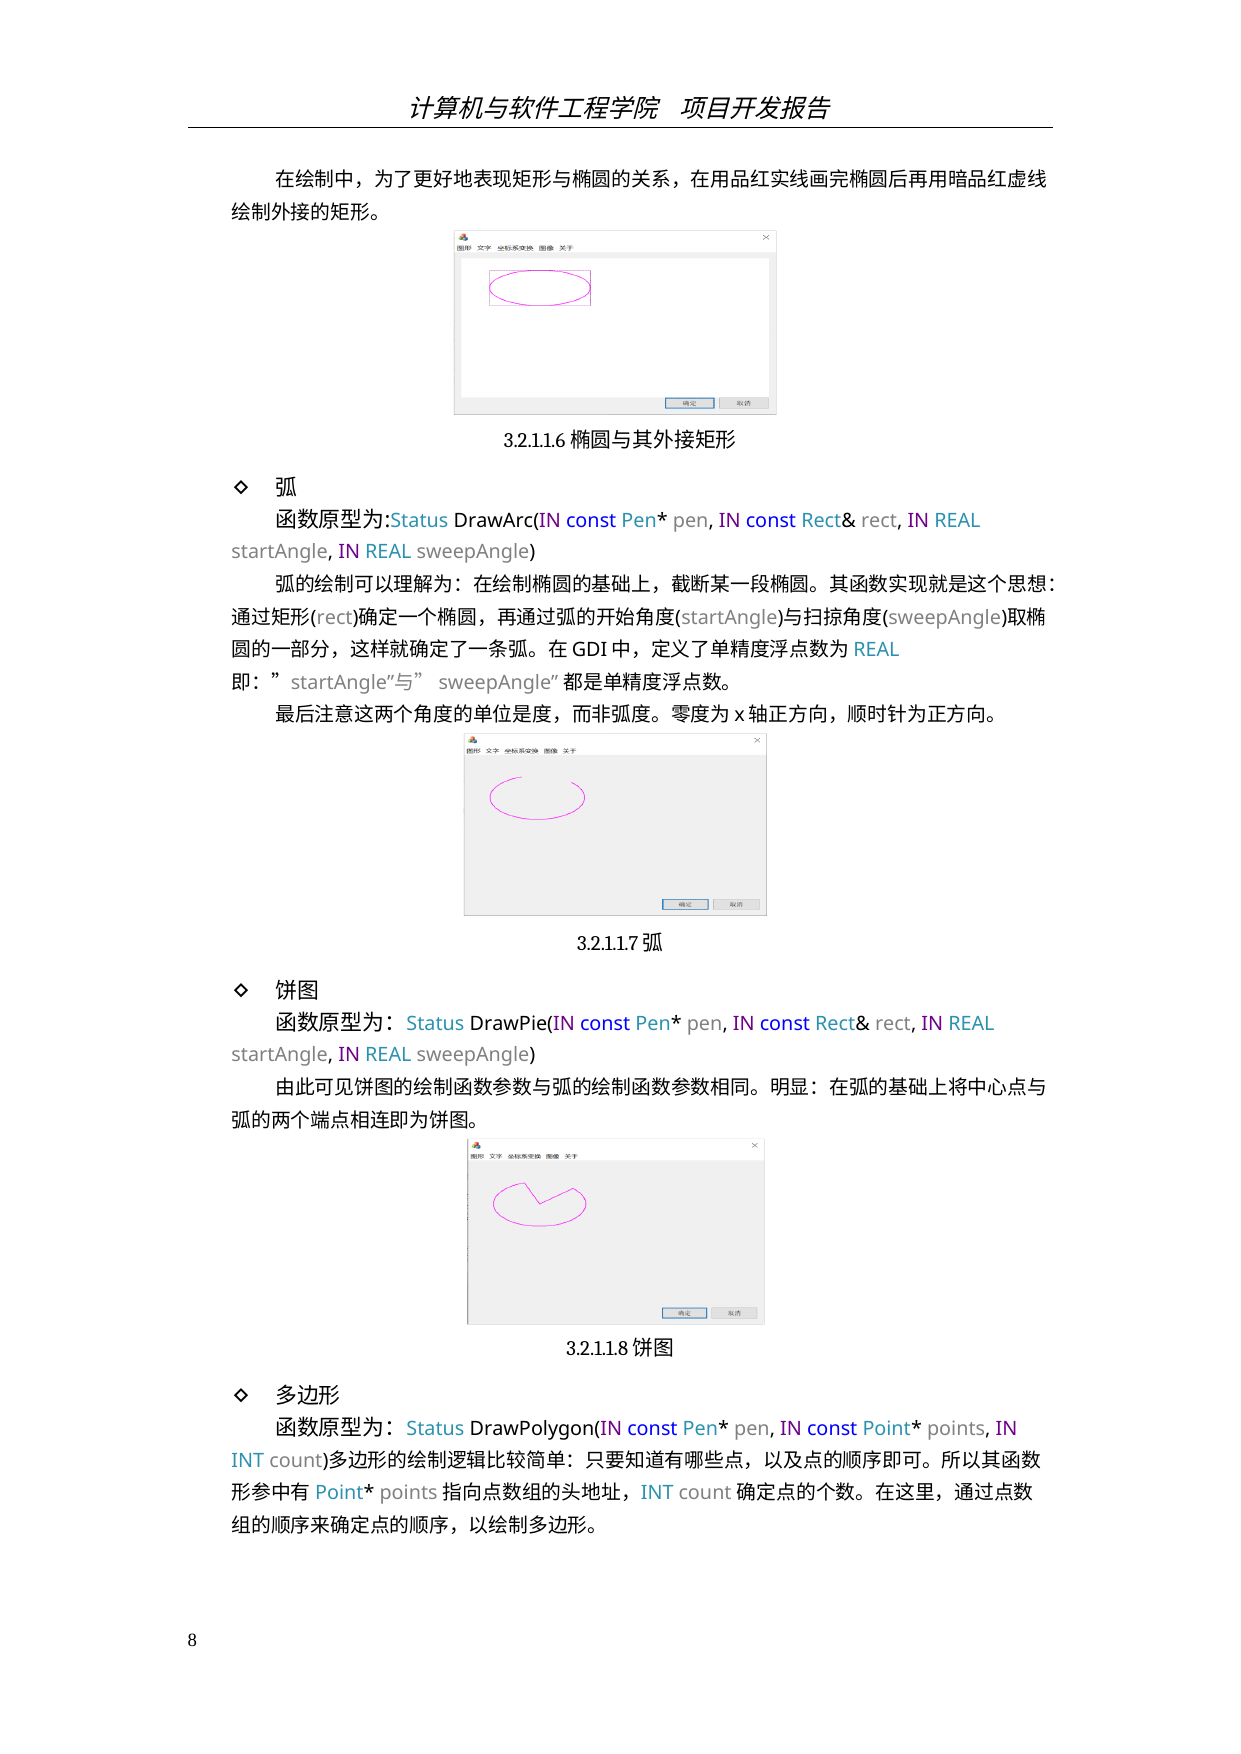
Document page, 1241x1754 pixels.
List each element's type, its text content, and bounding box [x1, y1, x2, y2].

text 函数原型为：Status DrawPolygon(IN const Pen* pen, IN const Point* points, IN INT count)多边形的绘制逻辑比较简单：只要知道有哪些点，以及点的顺序即可。所以其函数形参中有 Point* points 指向点数组的头地址，INT count 确定点的个数。在这里，通过点数组的顺序来确定点的顺序，以绘制多边形。 [231, 1410, 1053, 1540]
text 3.2.1.1.6 椭圆与其外接矩形 [187, 422, 1053, 454]
text 弧的绘制可以理解为：在绘制椭圆的基础上，截断某一段椭圆。其函数实现就是这个思想：通过矩形(rect)确定一个椭圆，再通过弧的开始角度(startAngle)与扫掠角度(sweepAngle)取椭圆的一部分，这样就确定了一条弧。在GDI中，定义了单精度浮点数为 REAL即：”startAngle”与” sweepAngle” 都是单精度浮点数。 [231, 567, 1053, 697]
text 在绘制中，为了更好地表现矩形与椭圆的关系，在用品红实线画完椭圆后再用暗品红虚线绘制外接的矩形。 [231, 162, 1053, 227]
list 弧 [231, 469, 1053, 502]
list 饼图 [231, 972, 1053, 1005]
text 3.2.1.1.8 饼图 [187, 1330, 1053, 1362]
text 3.2.1.1.7弧 [187, 924, 1053, 957]
text 最后注意这两个角度的单位是度，而非弧度。零度为x轴正方向，顺时针为正方向。 [231, 697, 1053, 729]
text 由此可见饼图的绘制函数参数与弧的绘制函数参数相同。明显：在弧的基础上将中心点与弧的两个端点相连即为饼图。 [231, 1070, 1053, 1135]
text 函数原型为：Status DrawPie(IN const Pen* pen, IN const Rect& rect, IN REAL startAngle, IN REAL sweepAngle) [231, 1005, 1053, 1070]
text 函数原型为:Status DrawArc(IN const Pen* pen, IN const Rect& rect, IN REAL startAngle, IN REAL sweepAngle) [231, 502, 1053, 567]
list 多边形 [231, 1377, 1053, 1410]
